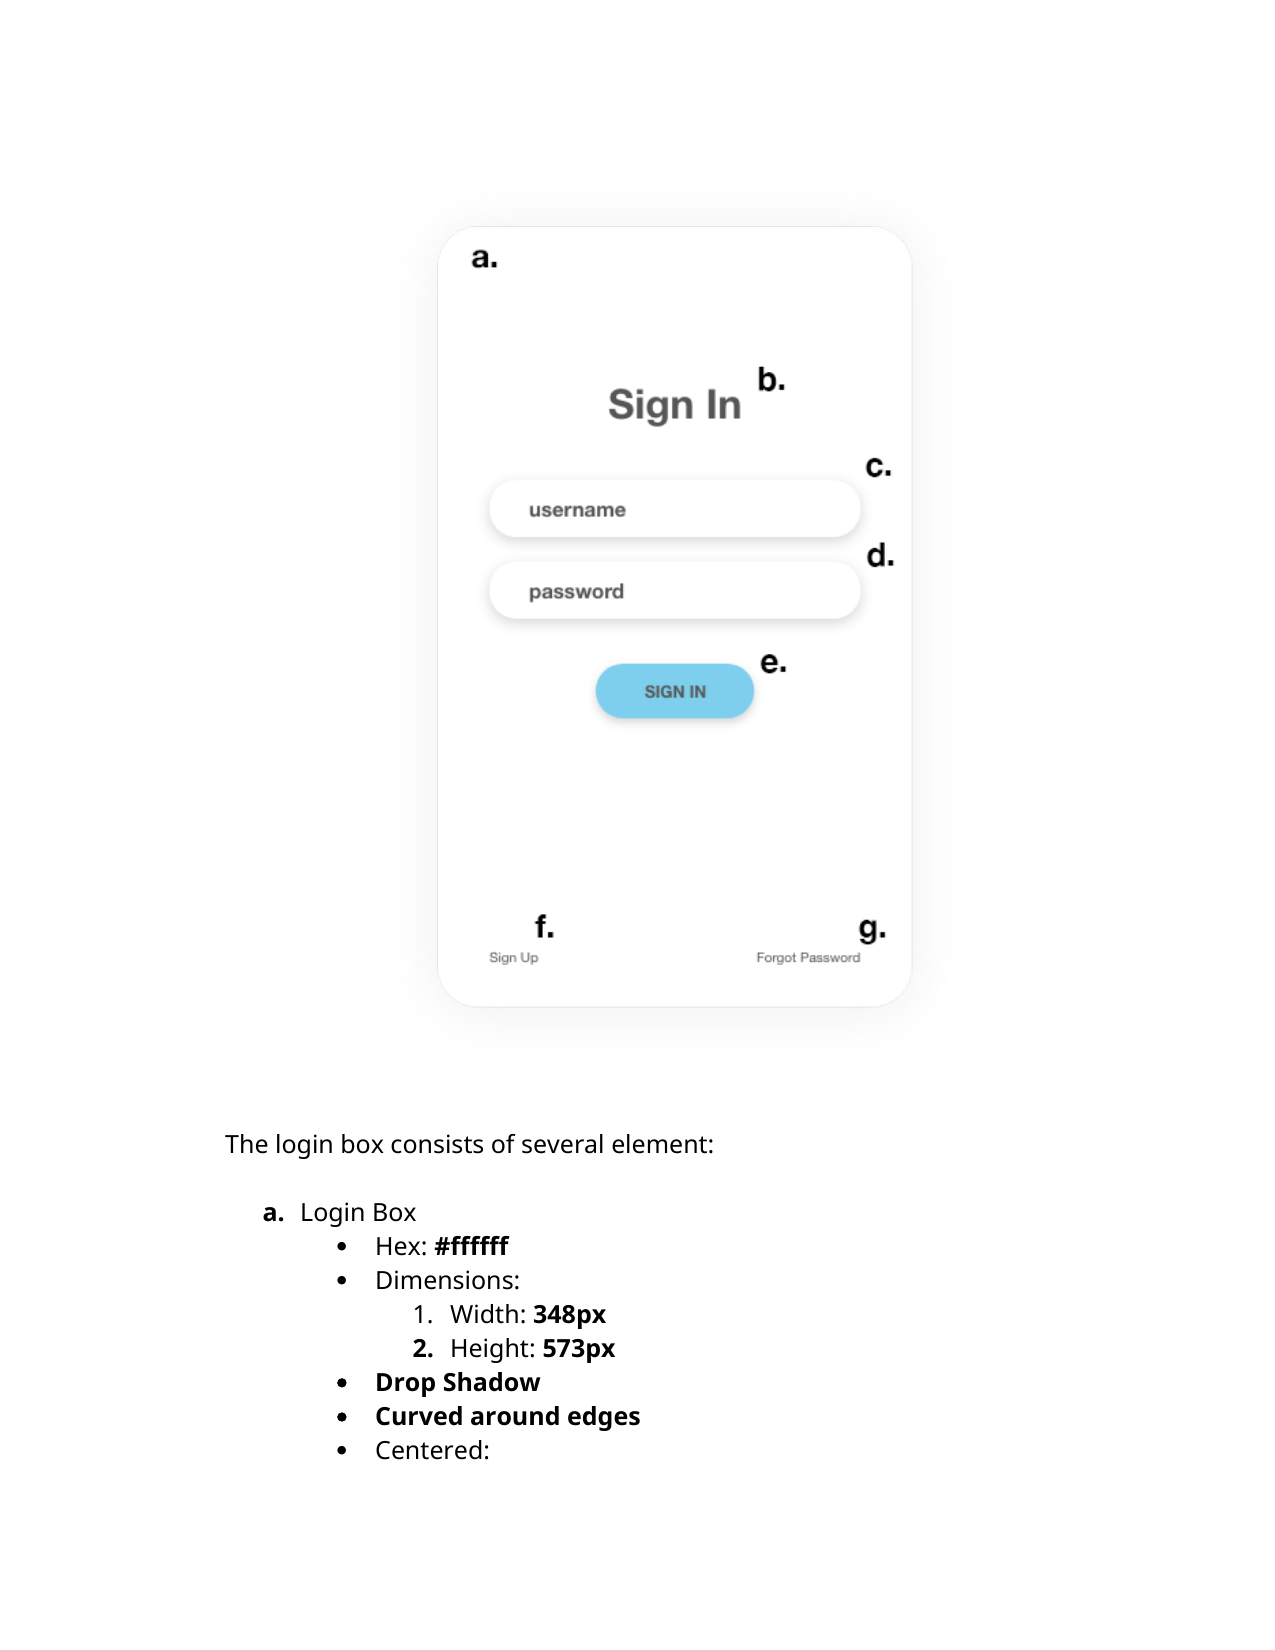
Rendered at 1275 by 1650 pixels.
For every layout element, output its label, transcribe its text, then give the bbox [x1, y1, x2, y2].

list Centered: [337, 1433, 1125, 1467]
list Height: 573px [412, 1331, 1125, 1365]
list The login box consists of several element: [225, 1126, 1125, 1161]
list Width: 348px [412, 1297, 1125, 1331]
list Drop Shadow [337, 1365, 1125, 1399]
picture [356, 150, 994, 1093]
list Hex: #ffffff [337, 1229, 1125, 1263]
list Curved around edges [337, 1399, 1125, 1433]
list Login Box [262, 1194, 1125, 1229]
list Dimensions: [337, 1263, 1125, 1297]
